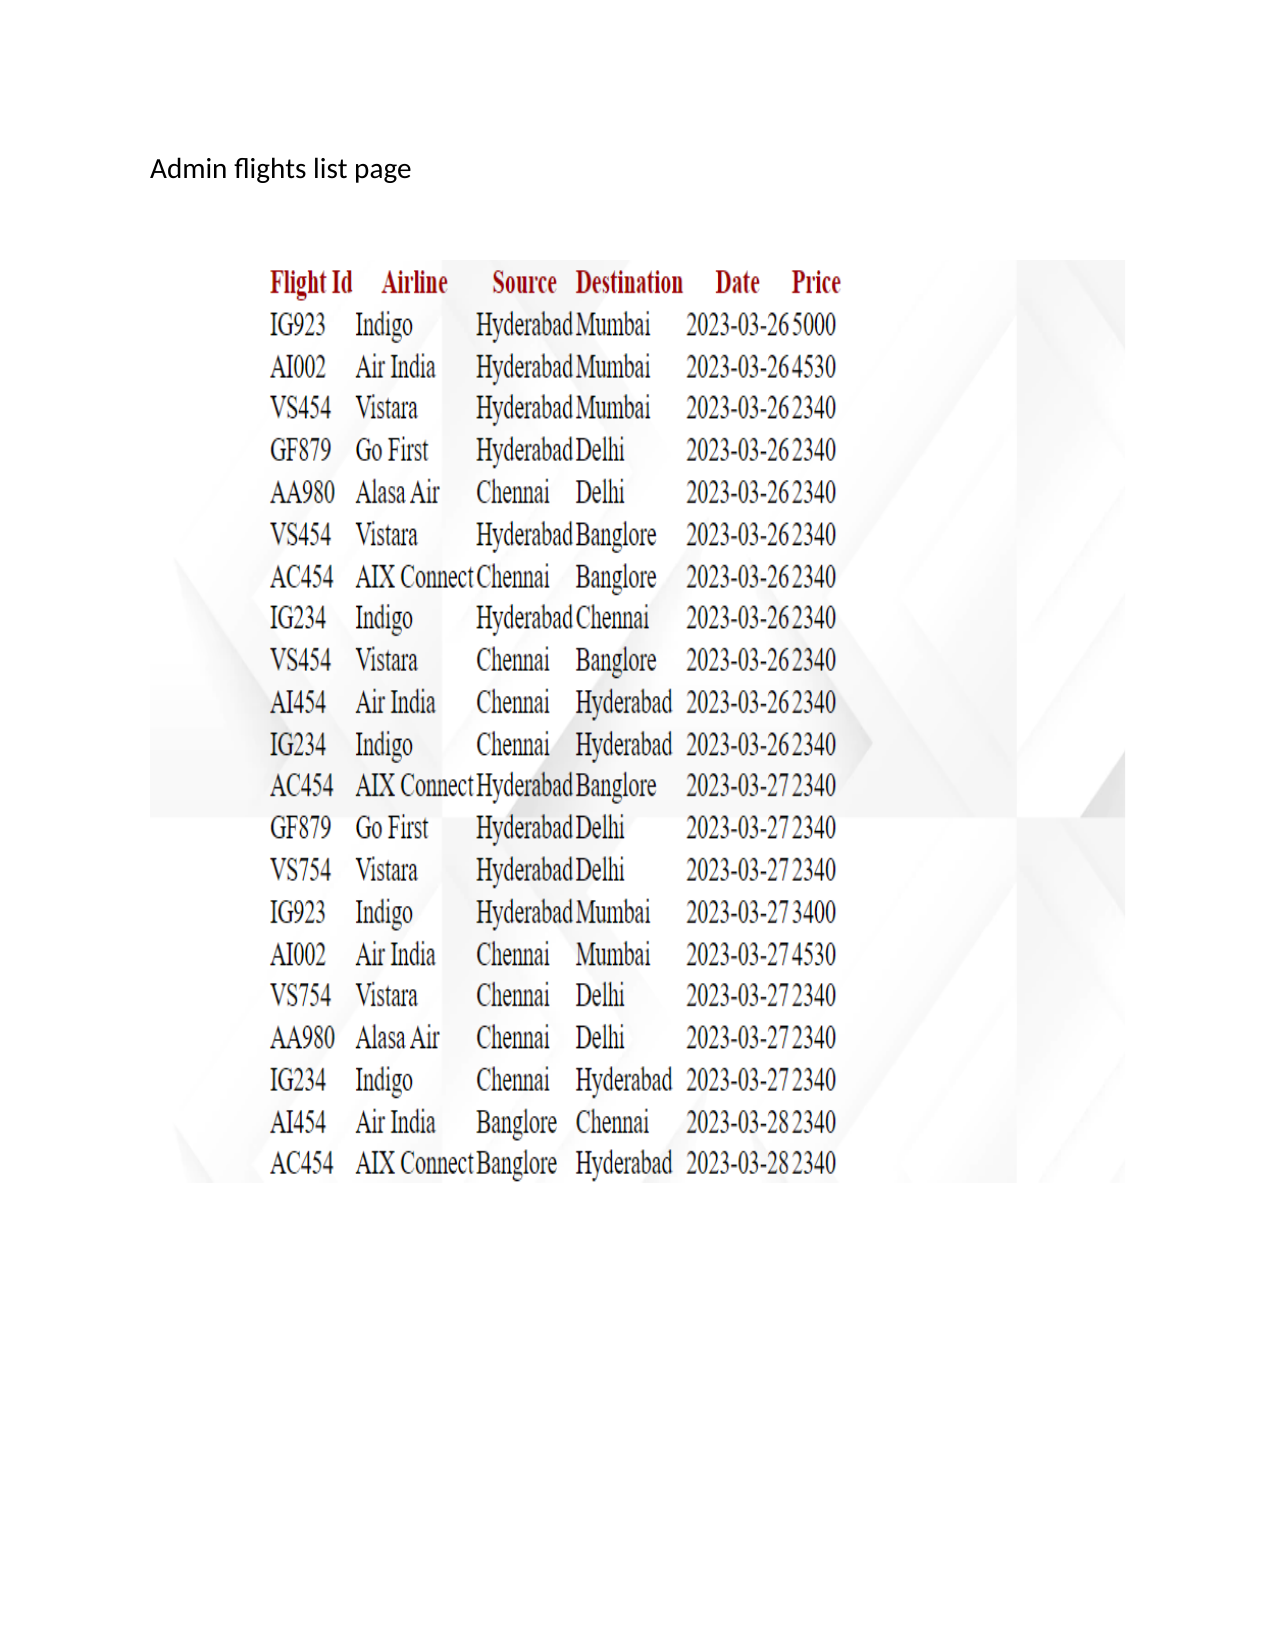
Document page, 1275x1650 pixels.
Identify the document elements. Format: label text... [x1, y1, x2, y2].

text Admin flights list page [150, 150, 1125, 186]
picture [150, 260, 1125, 1183]
